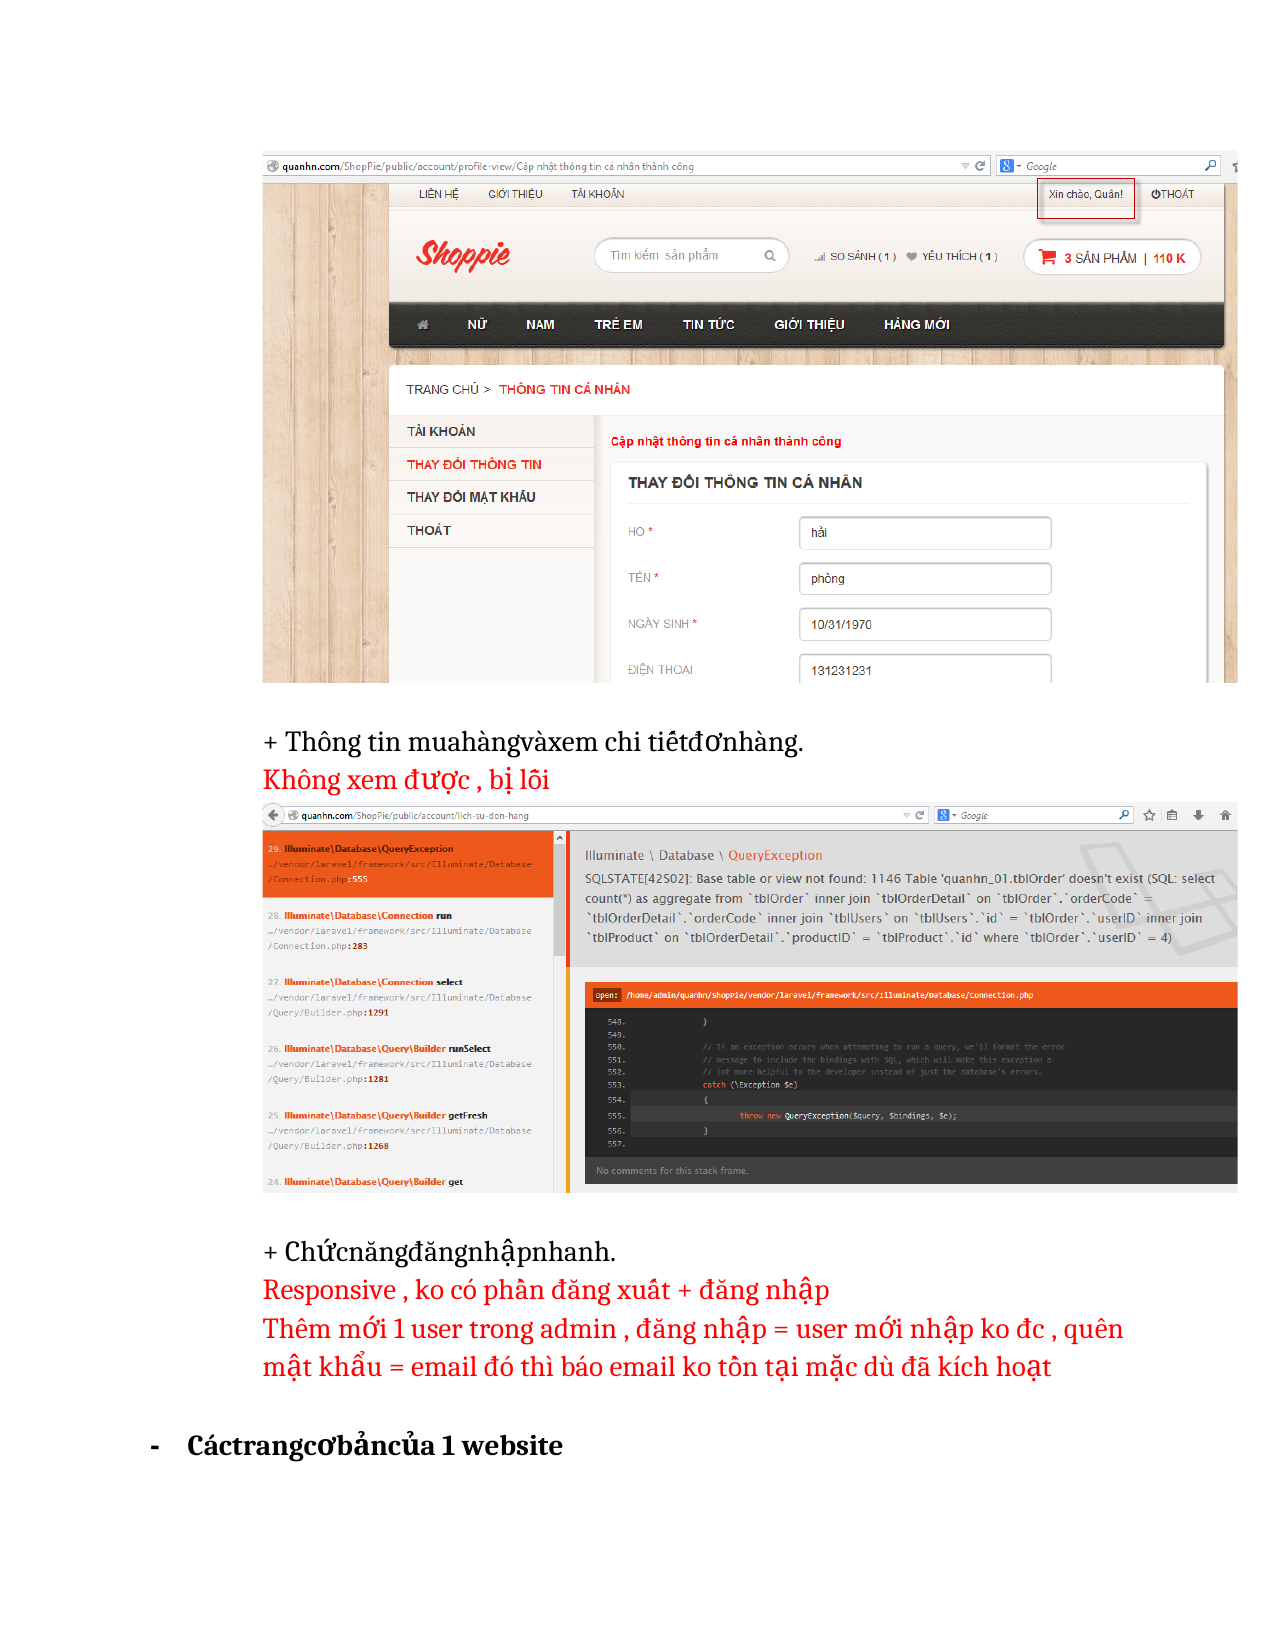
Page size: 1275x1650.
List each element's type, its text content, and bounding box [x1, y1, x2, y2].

picture [262, 802, 1238, 1193]
picture [262, 150, 1238, 683]
list + Chứcnăngđăngnhậpnhanh. [262, 1235, 1125, 1268]
list Không xem được , bị lỗi [262, 763, 1125, 797]
list Cáctrangcơbảncủa 1 website [150, 1427, 1125, 1462]
list Responsive , ko có phần đăng xuất + đăng nhập [262, 1273, 1125, 1307]
list + Thông tin muahàngvàxem chi tiếtđơnhàng. [262, 725, 1125, 758]
list Thêm mới 1 user trong admin , đăng nhập = user mới nhập ko đc , quên mật khẩu = email đó thì báo email ko tồn tại mặc dù đã kích hoạt [262, 1312, 1125, 1384]
